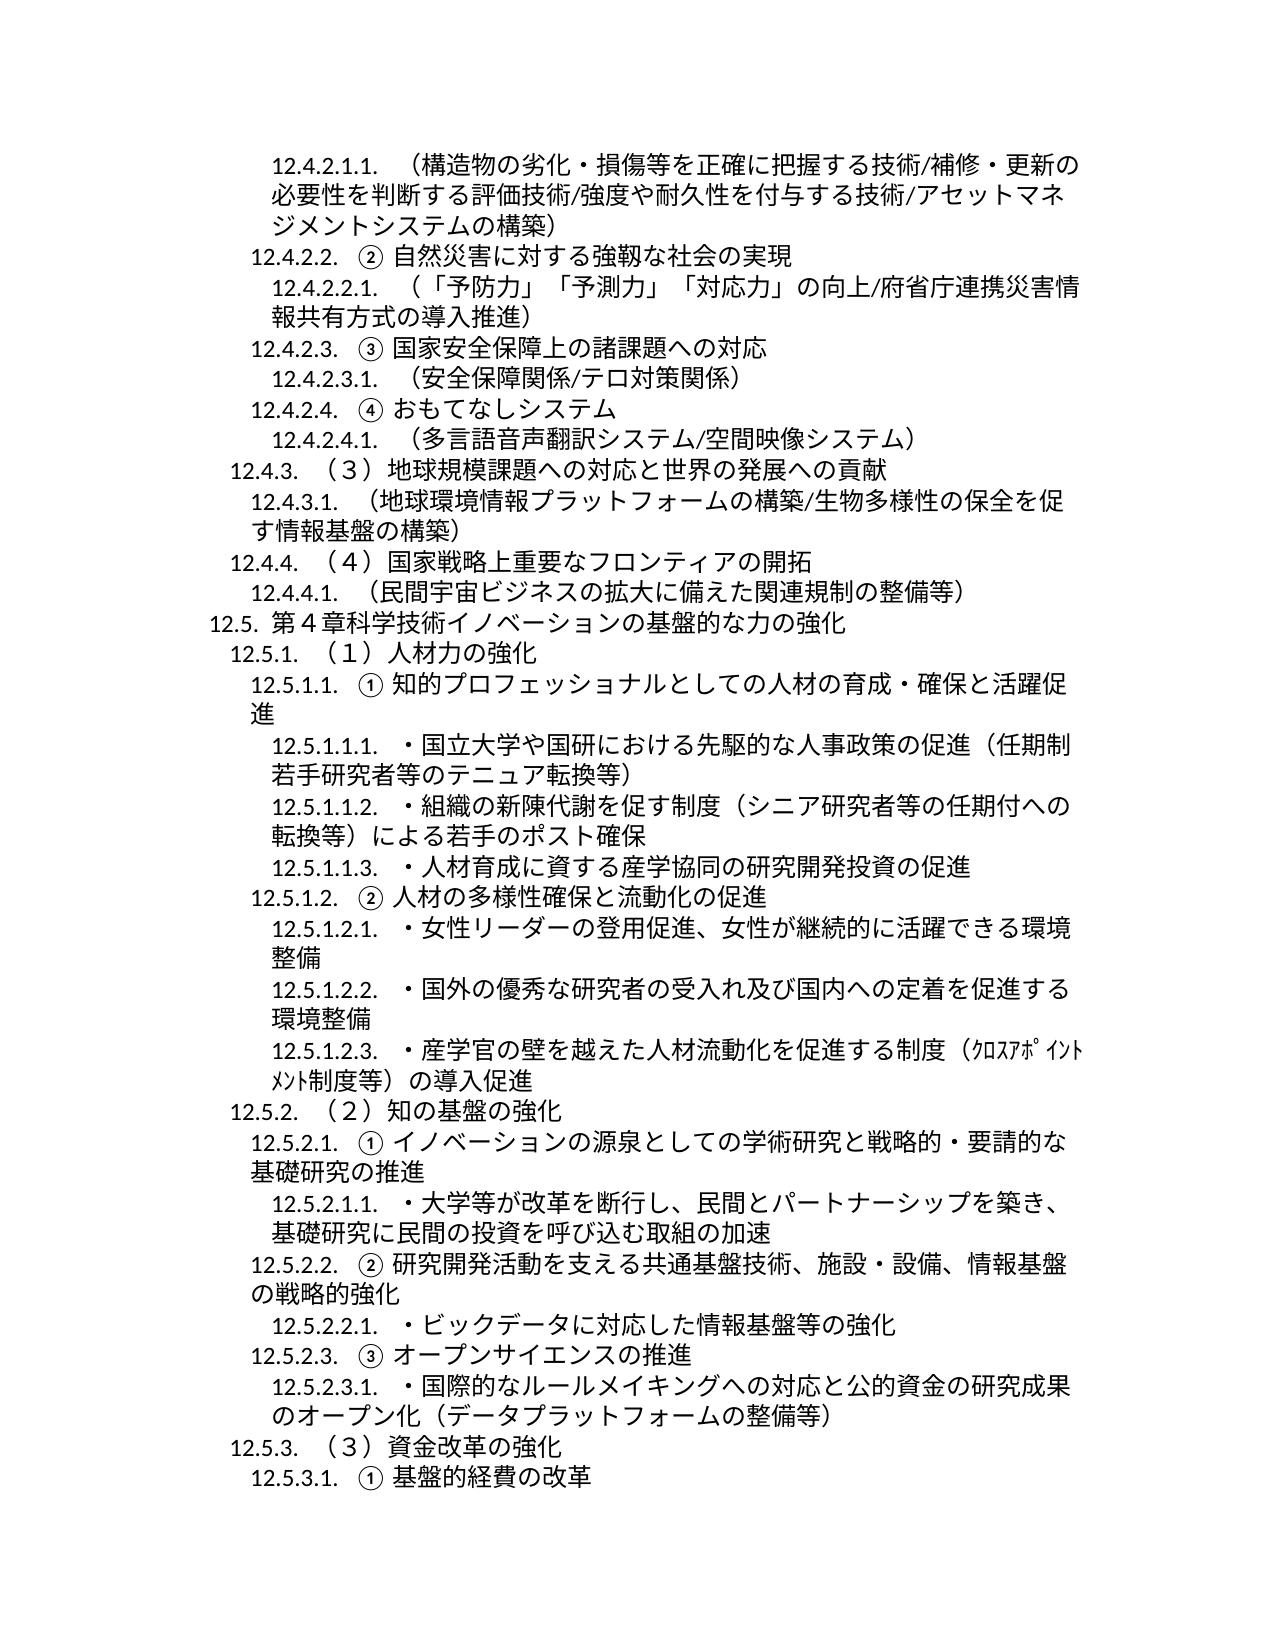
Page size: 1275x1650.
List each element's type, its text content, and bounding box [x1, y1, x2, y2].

subtitle （４）国家戦略上重要なフロンティアの開拓 [229, 547, 1087, 577]
subtitle ①知的プロフェッショナルとしての人材の育成・確保と活躍促進 [250, 669, 1087, 730]
subtitle ・組織の新陳代謝を促す制度（シニア研究者等の任期付への転換等）による若手のポスト確保 [271, 791, 1087, 852]
subtitle ②自然災害に対する強靱な社会の実現 [250, 242, 1087, 272]
subtitle ①イノベーションの源泉としての学術研究と戦略的・要請的な基礎研究の推進 [250, 1127, 1087, 1188]
subtitle ①基盤的経費の改革 [250, 1462, 1087, 1493]
subtitle ④おもてなしシステム [250, 394, 1087, 425]
subtitle ③オープンサイエンスの推進 [250, 1340, 1087, 1371]
subtitle （３）地球規模課題への対応と世界の発展への貢献 [229, 455, 1087, 486]
subtitle （多言語音声翻訳システム/空間映像システム） [271, 425, 1087, 455]
subtitle ②研究開発活動を支える共通基盤技術、施設・設備、情報基盤の戦略的強化 [250, 1249, 1087, 1310]
subtitle （地球環境情報プラットフォームの構築/生物多様性の保全を促す情報基盤の構築） [250, 486, 1087, 547]
subtitle （２）知の基盤の強化 [229, 1096, 1087, 1127]
subtitle （構造物の劣化・損傷等を正確に把握する技術/補修・更新の必要性を判断する評価技術/強度や耐久性を付与する技術/アセットマネジメントシステムの構築） [271, 150, 1087, 242]
subtitle ②人材の多様性確保と流動化の促進 [250, 882, 1087, 913]
subtitle ・女性リーダーの登用促進、女性が継続的に活躍できる環境整備 [271, 913, 1087, 974]
subtitle （「予防力」「予測力」「対応力」の向上/府省庁連携災害情報共有方式の導入推進） [271, 272, 1087, 333]
subtitle （３）資金改革の強化 [229, 1432, 1087, 1462]
subtitle ・人材育成に資する産学協同の研究開発投資の促進 [271, 852, 1087, 882]
subtitle ・産学官の壁を越えた人材流動化を促進する制度（ｸﾛｽｱﾎﾟｲﾝﾄﾒﾝﾄ制度等）の導入促進 [271, 1035, 1087, 1096]
subtitle （民間宇宙ビジネスの拡大に備えた関連規制の整備等） [250, 577, 1087, 608]
subtitle ③国家安全保障上の諸課題への対応 [250, 333, 1087, 364]
subtitle ・国立大学や国研における先駆的な人事政策の促進（任期制若手研究者等のテニュア転換等） [271, 730, 1087, 791]
subtitle ・ビックデータに対応した情報基盤等の強化 [271, 1310, 1087, 1340]
subtitle ・国外の優秀な研究者の受入れ及び国内への定着を促進する環境整備 [271, 974, 1087, 1035]
subtitle （１）人材力の強化 [229, 638, 1087, 669]
subtitle （安全保障関係/テロ対策関係） [271, 364, 1087, 394]
subtitle ・大学等が改革を断行し、民間とパートナーシップを築き、基礎研究に民間の投資を呼び込む取組の加速 [271, 1188, 1087, 1249]
subtitle ・国際的なルールメイキングへの対応と公的資金の研究成果のオープン化（データプラットフォームの整備等） [271, 1371, 1087, 1432]
subtitle 第４章科学技術イノベーションの基盤的な力の強化 [208, 608, 1087, 638]
